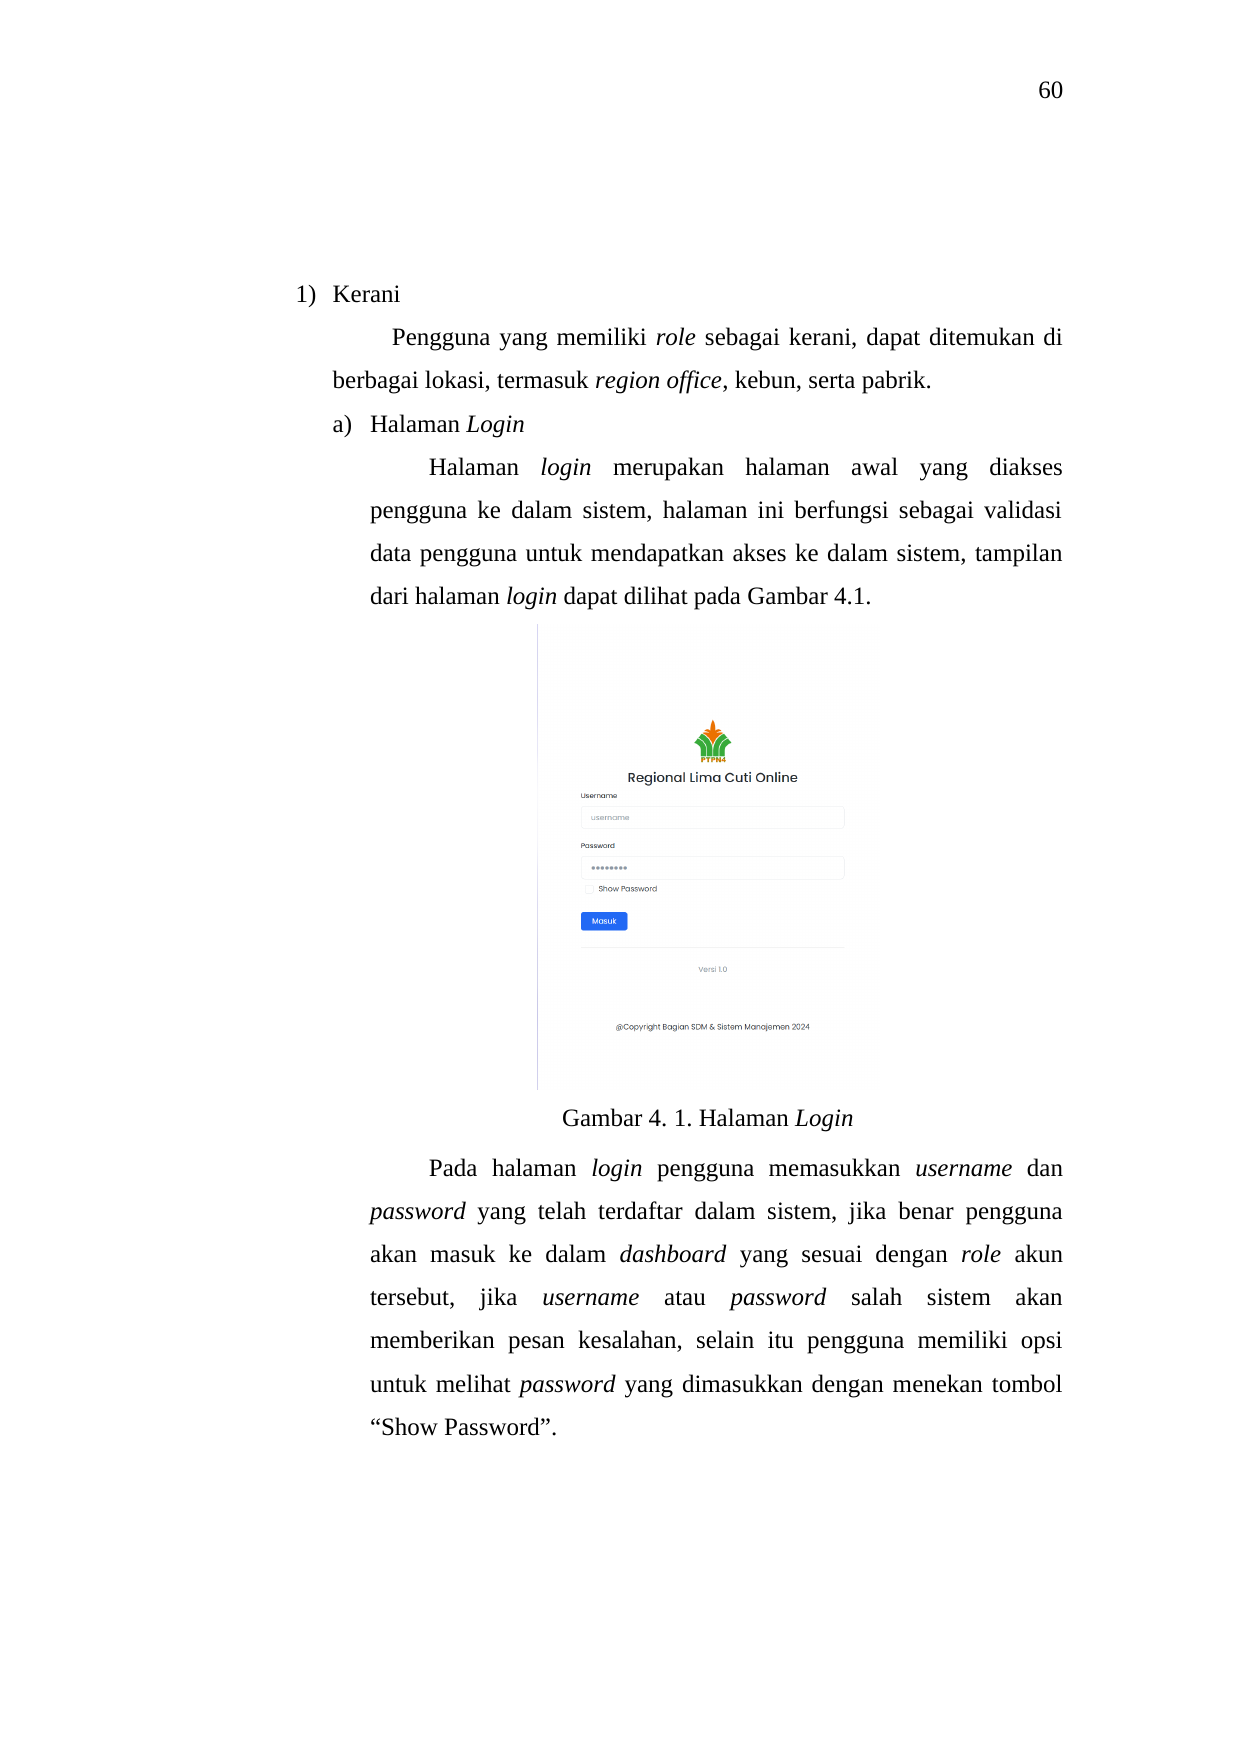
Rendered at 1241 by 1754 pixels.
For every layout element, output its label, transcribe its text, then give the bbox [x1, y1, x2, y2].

list Halaman Login [332, 409, 1063, 437]
picture [537, 624, 880, 1090]
list Halaman login merupakan halaman awal yang diakses pengguna ke dalam sistem, halaman ini berfungsi sebagai validasi data pengguna untuk mendapatkan akses ke dalam sistem, tampilan dari halaman login dapat dilihat pada Gambar 4.1. [370, 452, 1063, 610]
list Pada halaman login pengguna memasukkan username dan password yang telah terdaftar dalam sistem, jika benar pengguna akan masuk ke dalam dashboard yang sesuai dengan role akun tersebut, jika username atau password salah sistem akan memberikan pesan kesalahan, selain itu pengguna memiliki opsi untuk melihat password yang dimasukkan dengan menekan tombol “Show Password”. [370, 1153, 1063, 1441]
list Kerani [295, 279, 1063, 308]
list Pengguna yang memiliki role sebagai kerani, dapat ditemukan di berbagai lokasi, termasuk region office, kebun, serta pabrik. [332, 322, 1063, 394]
text Gambar 4. 1. Halaman Login [354, 1103, 1063, 1132]
